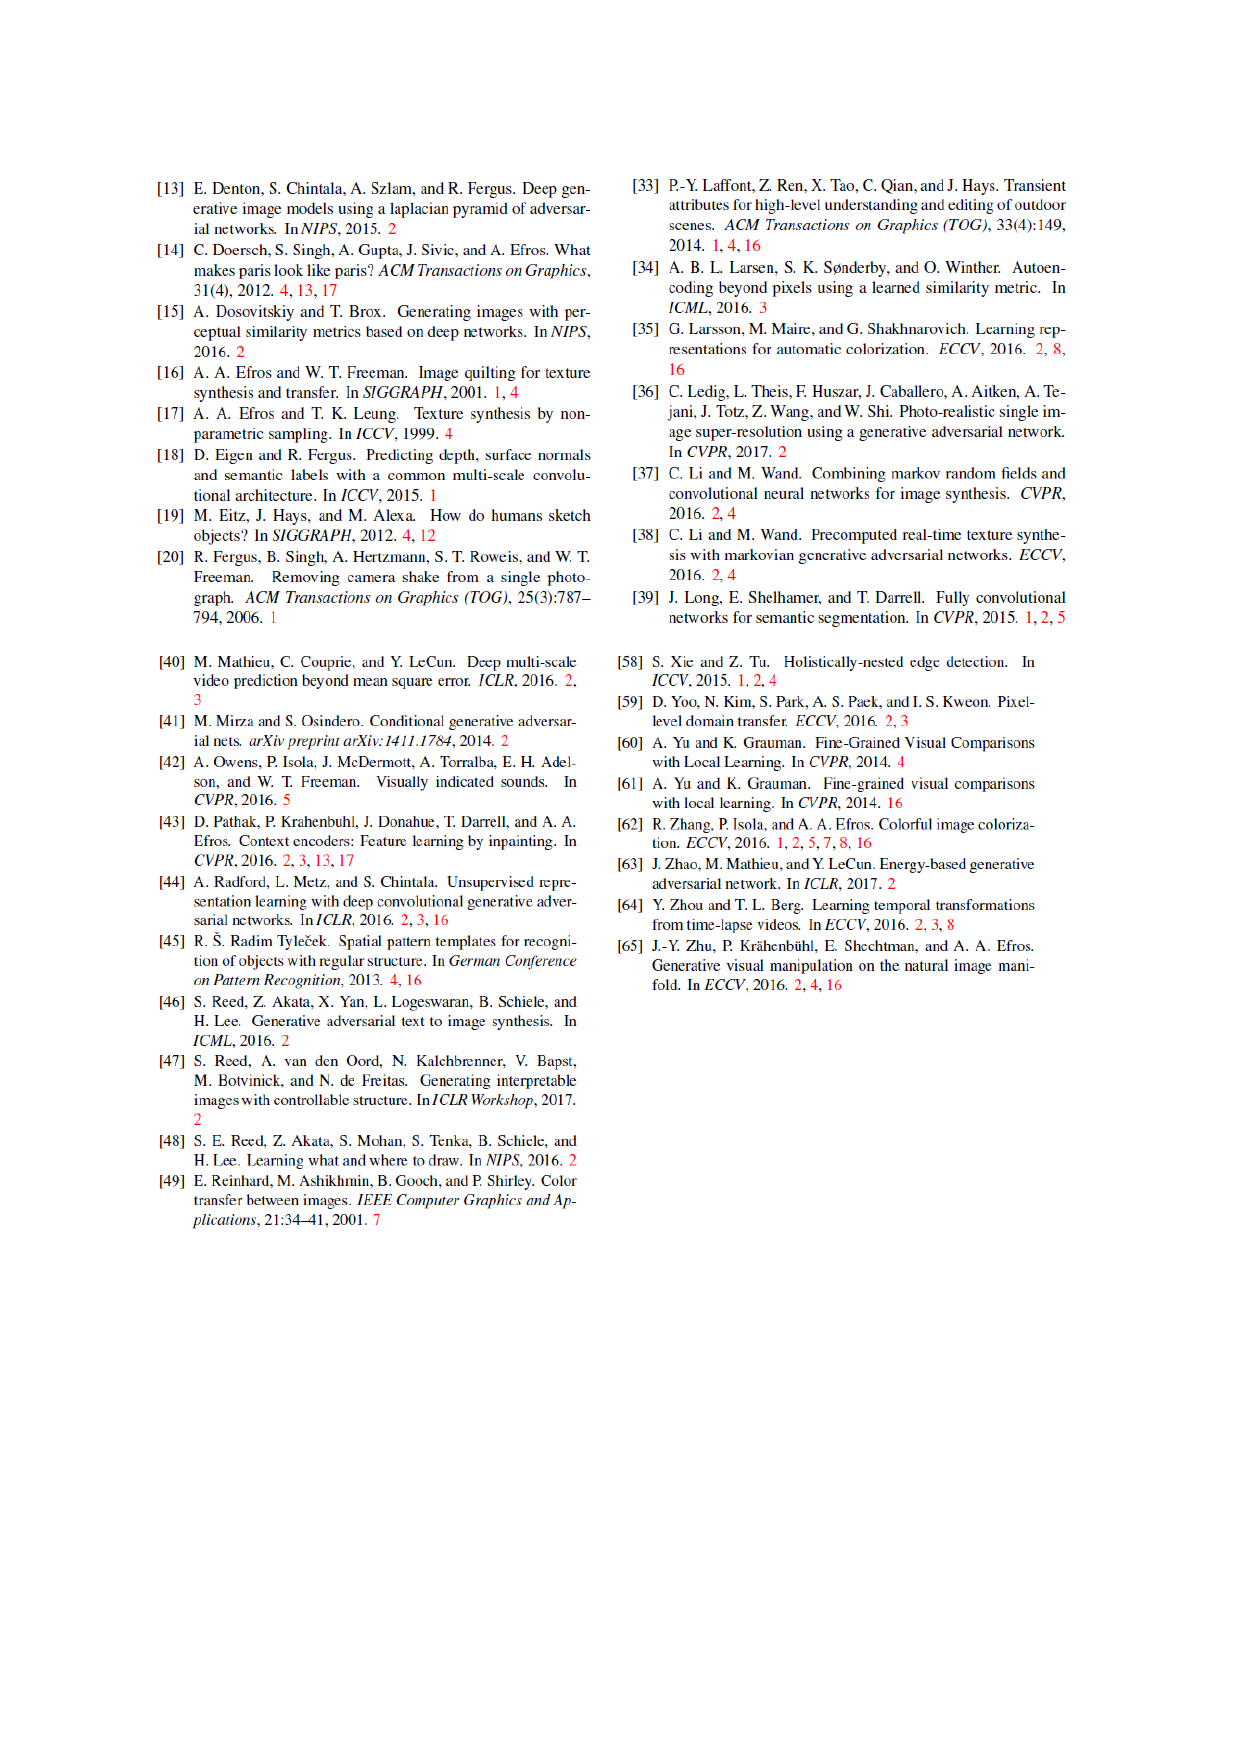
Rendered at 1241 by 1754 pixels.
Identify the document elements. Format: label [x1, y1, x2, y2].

picture [150, 177, 1091, 630]
picture [150, 648, 1091, 1230]
